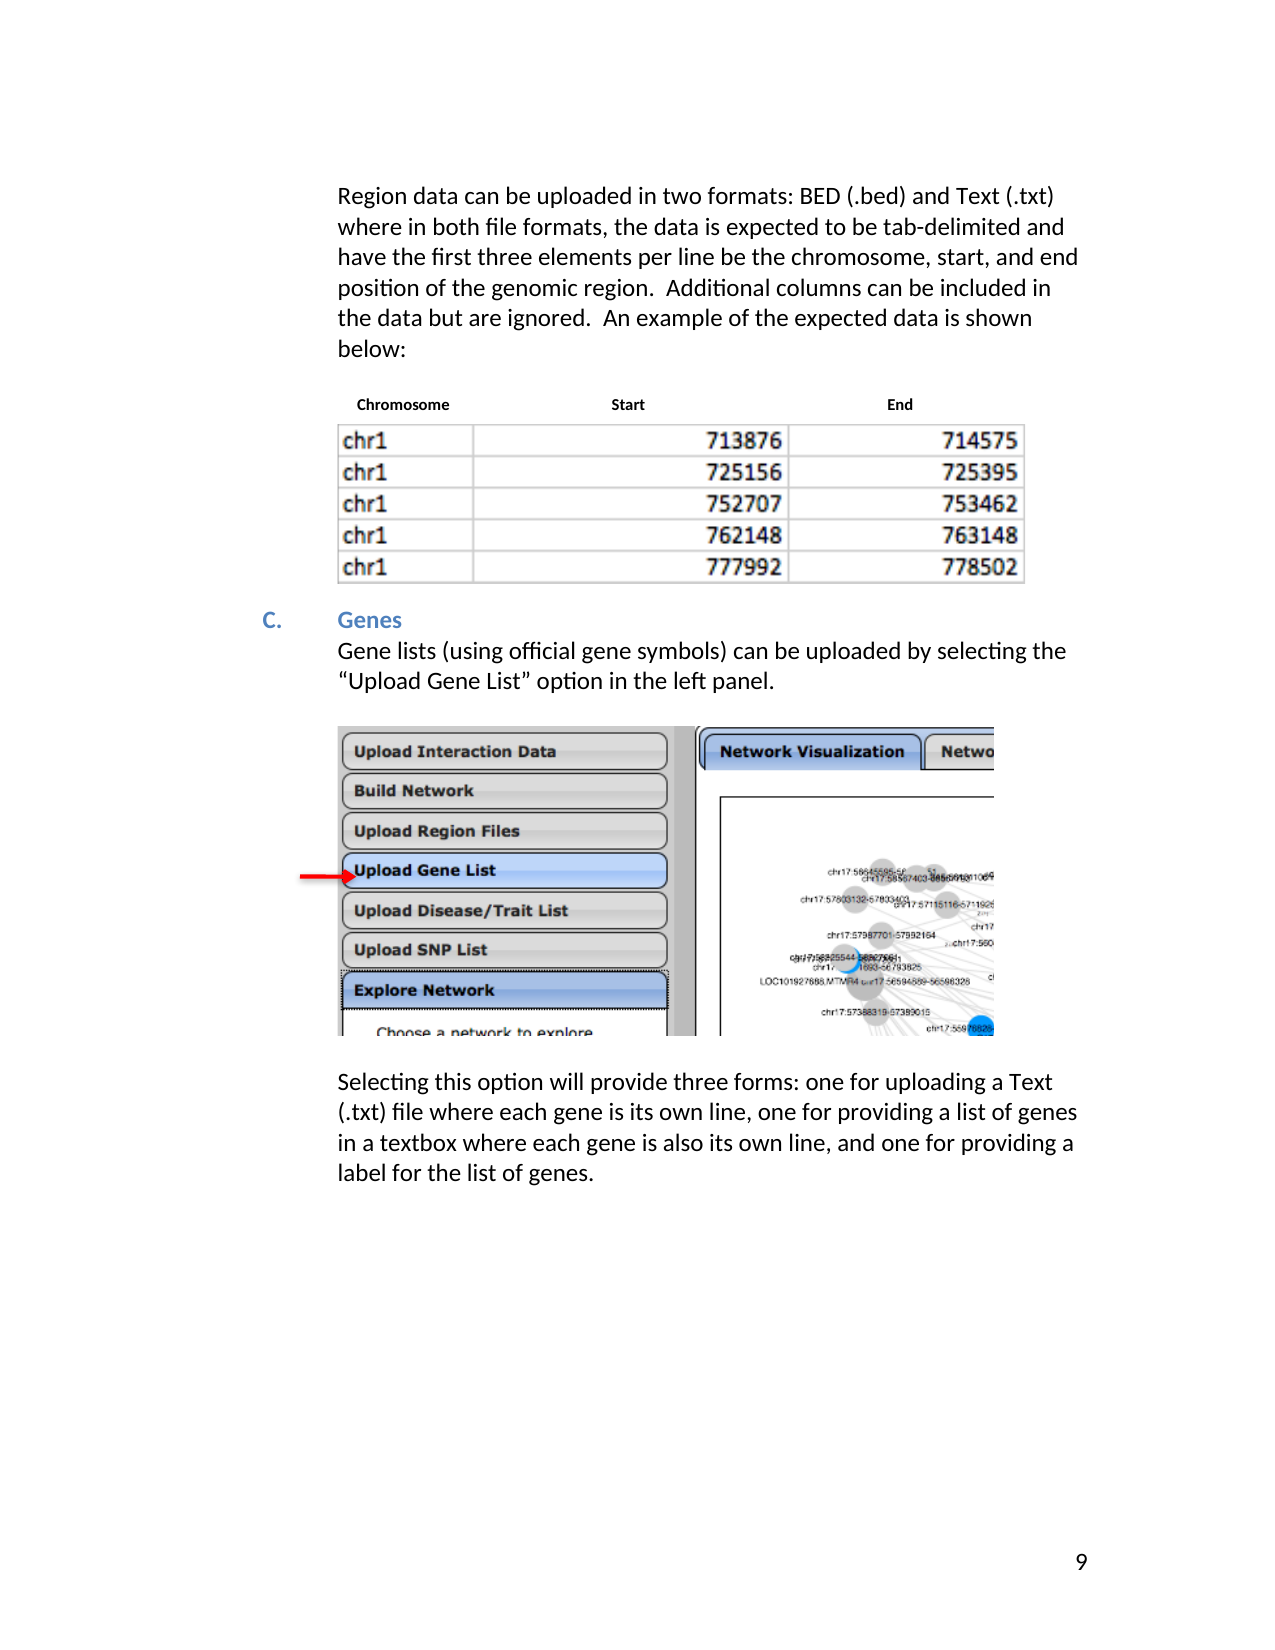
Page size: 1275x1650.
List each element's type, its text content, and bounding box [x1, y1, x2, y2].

text Gene lists (using official gene symbols) can be uploaded by selecting the “Upload Gene List” option in the left panel. [337, 635, 1087, 696]
picture [337, 424, 1025, 584]
text Region data can be uploaded in two formats: BED (.bed) and Text (.txt) where in both file formats, the data is expected to be tab-delimited and have the first three elements per line be the chromosome, start, and end position of the genomic region. Additional columns can be included in the data but are ignored. An example of the expected data is shown below: [337, 181, 1087, 364]
picture [337, 726, 994, 1036]
subtitle Genes [262, 604, 1087, 635]
text Selecting this option will provide three forms: one for uploading a Text (.txt) file where each gene is its own line, one for providing a list of genes in a textbox where each gene is also its own line, and one for providing a label for the list of genes. [337, 1066, 1087, 1188]
